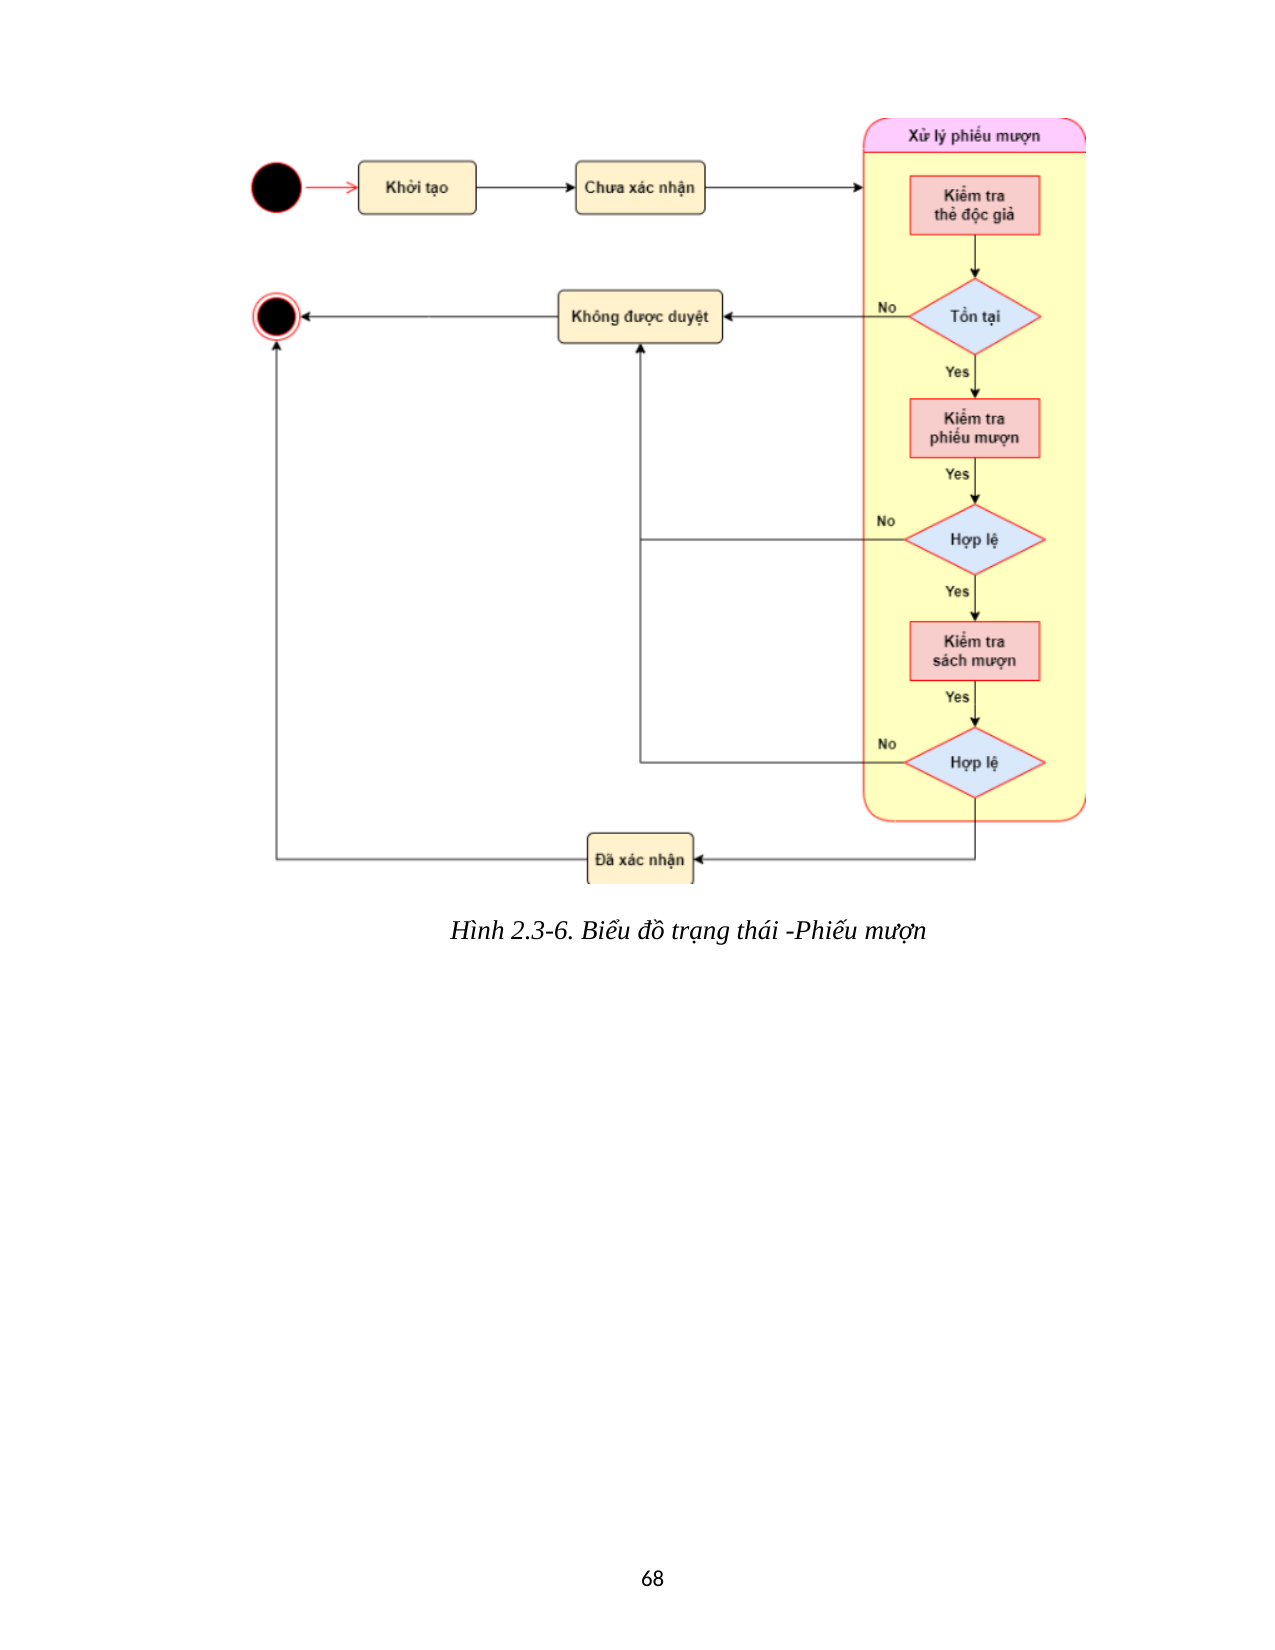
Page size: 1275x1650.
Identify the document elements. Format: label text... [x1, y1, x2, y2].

picture [248, 118, 1086, 884]
text Hình 2.3-6. Biểu đồ trạng thái -Phiếu mượn [223, 914, 1157, 946]
